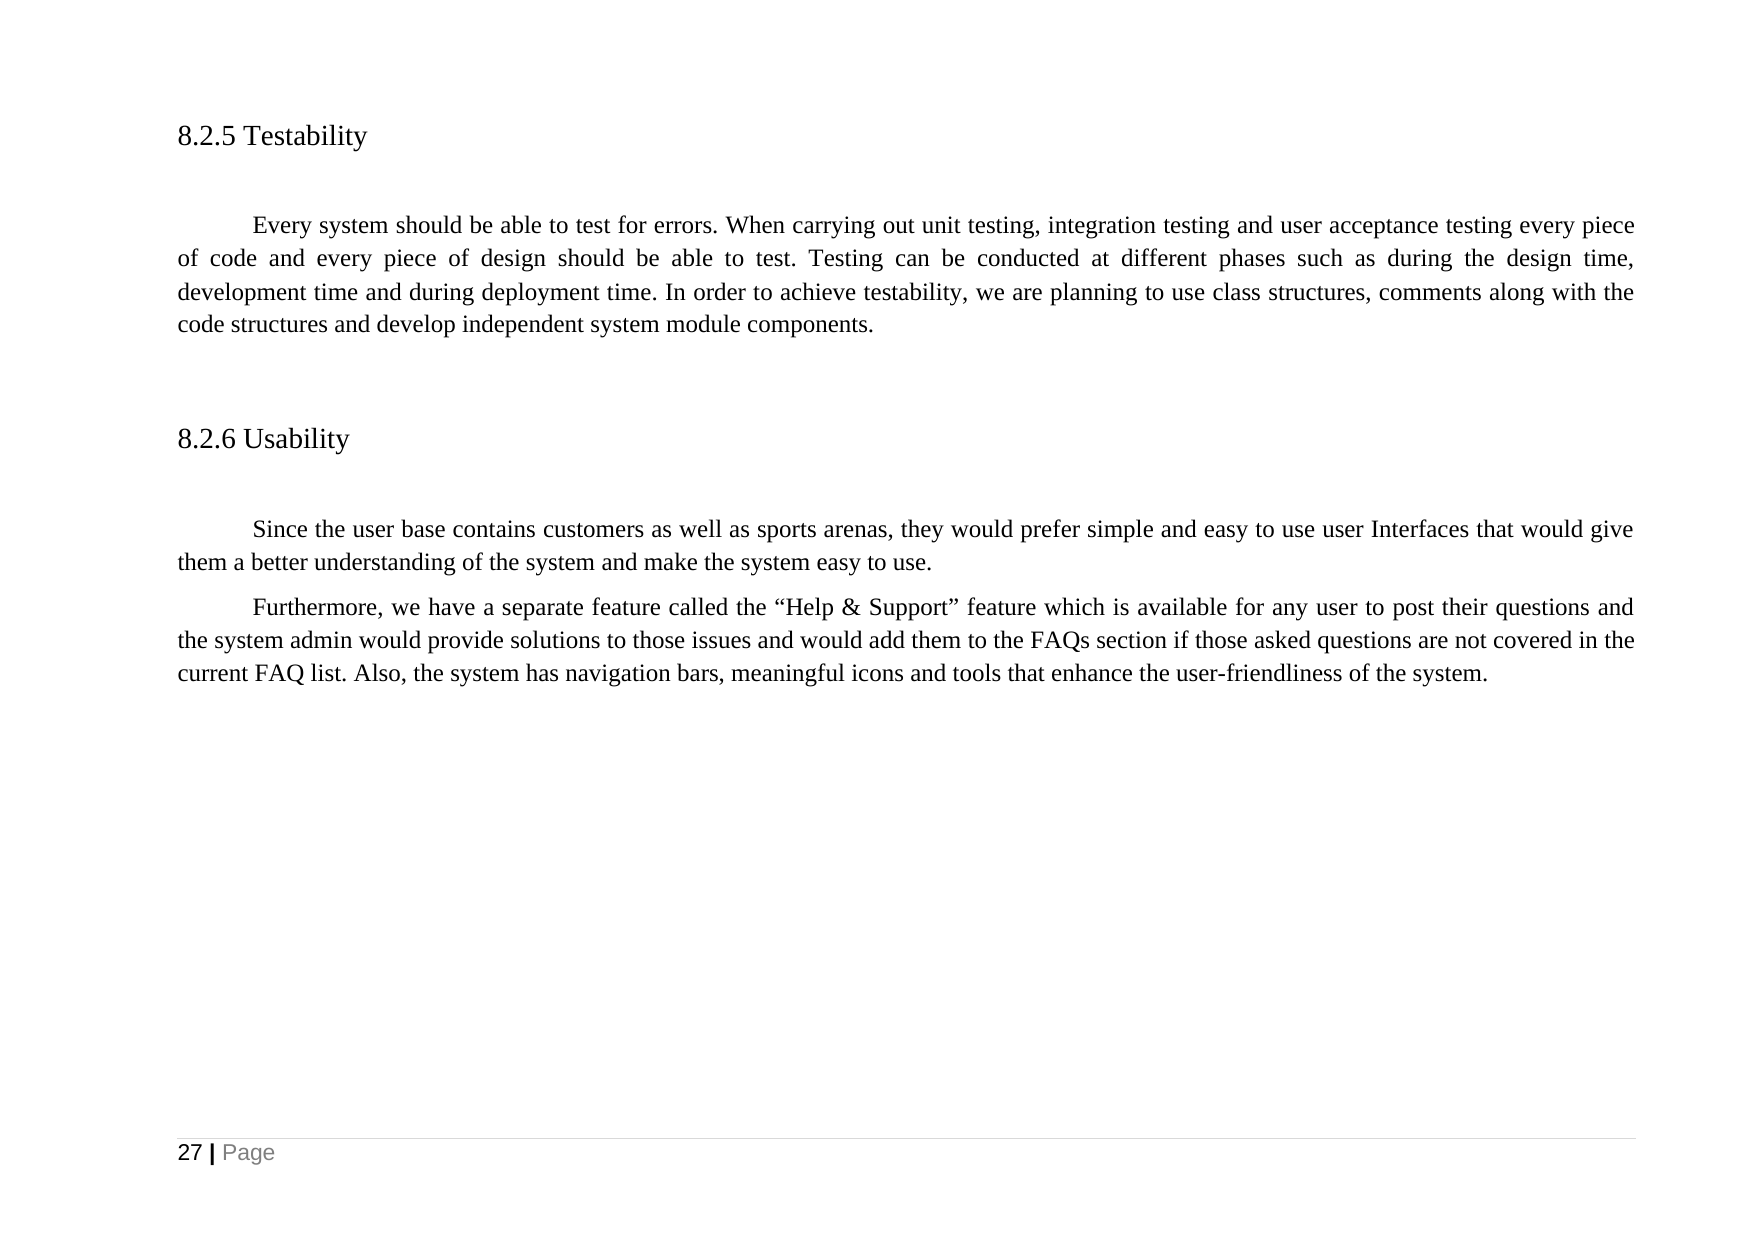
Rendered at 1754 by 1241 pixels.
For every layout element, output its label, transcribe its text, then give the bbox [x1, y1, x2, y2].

subtitle 8.2.6 Usability [177, 421, 1636, 455]
text Since the user base contains customers as well as sports arenas, they would prefer simple and easy to use user Interfaces that would give them a better understanding of the system and make the system easy to use. [177, 514, 1636, 576]
text Furthermore, we have a separate feature called the “Help & Support” feature which is available for any user to post their questions and the system admin would provide solutions to those issues and would add them to the FAQs section if those asked questions are not covered in the current FAQ list. Also, the system has navigation bars, meaningful icons and tools that enhance the user-friendliness of the system. [177, 592, 1636, 687]
subtitle 8.2.5 Testability [177, 118, 1636, 152]
text Every system should be able to test for errors. When carrying out unit testing, integration testing and user acceptance testing every piece of code and every piece of design should be able to test. Testing can be conducted at different phases such as during the design time, development time and during deployment time. In order to achieve testability, we are planning to use class structures, comments along with the code structures and develop independent system module components. [177, 211, 1636, 338]
